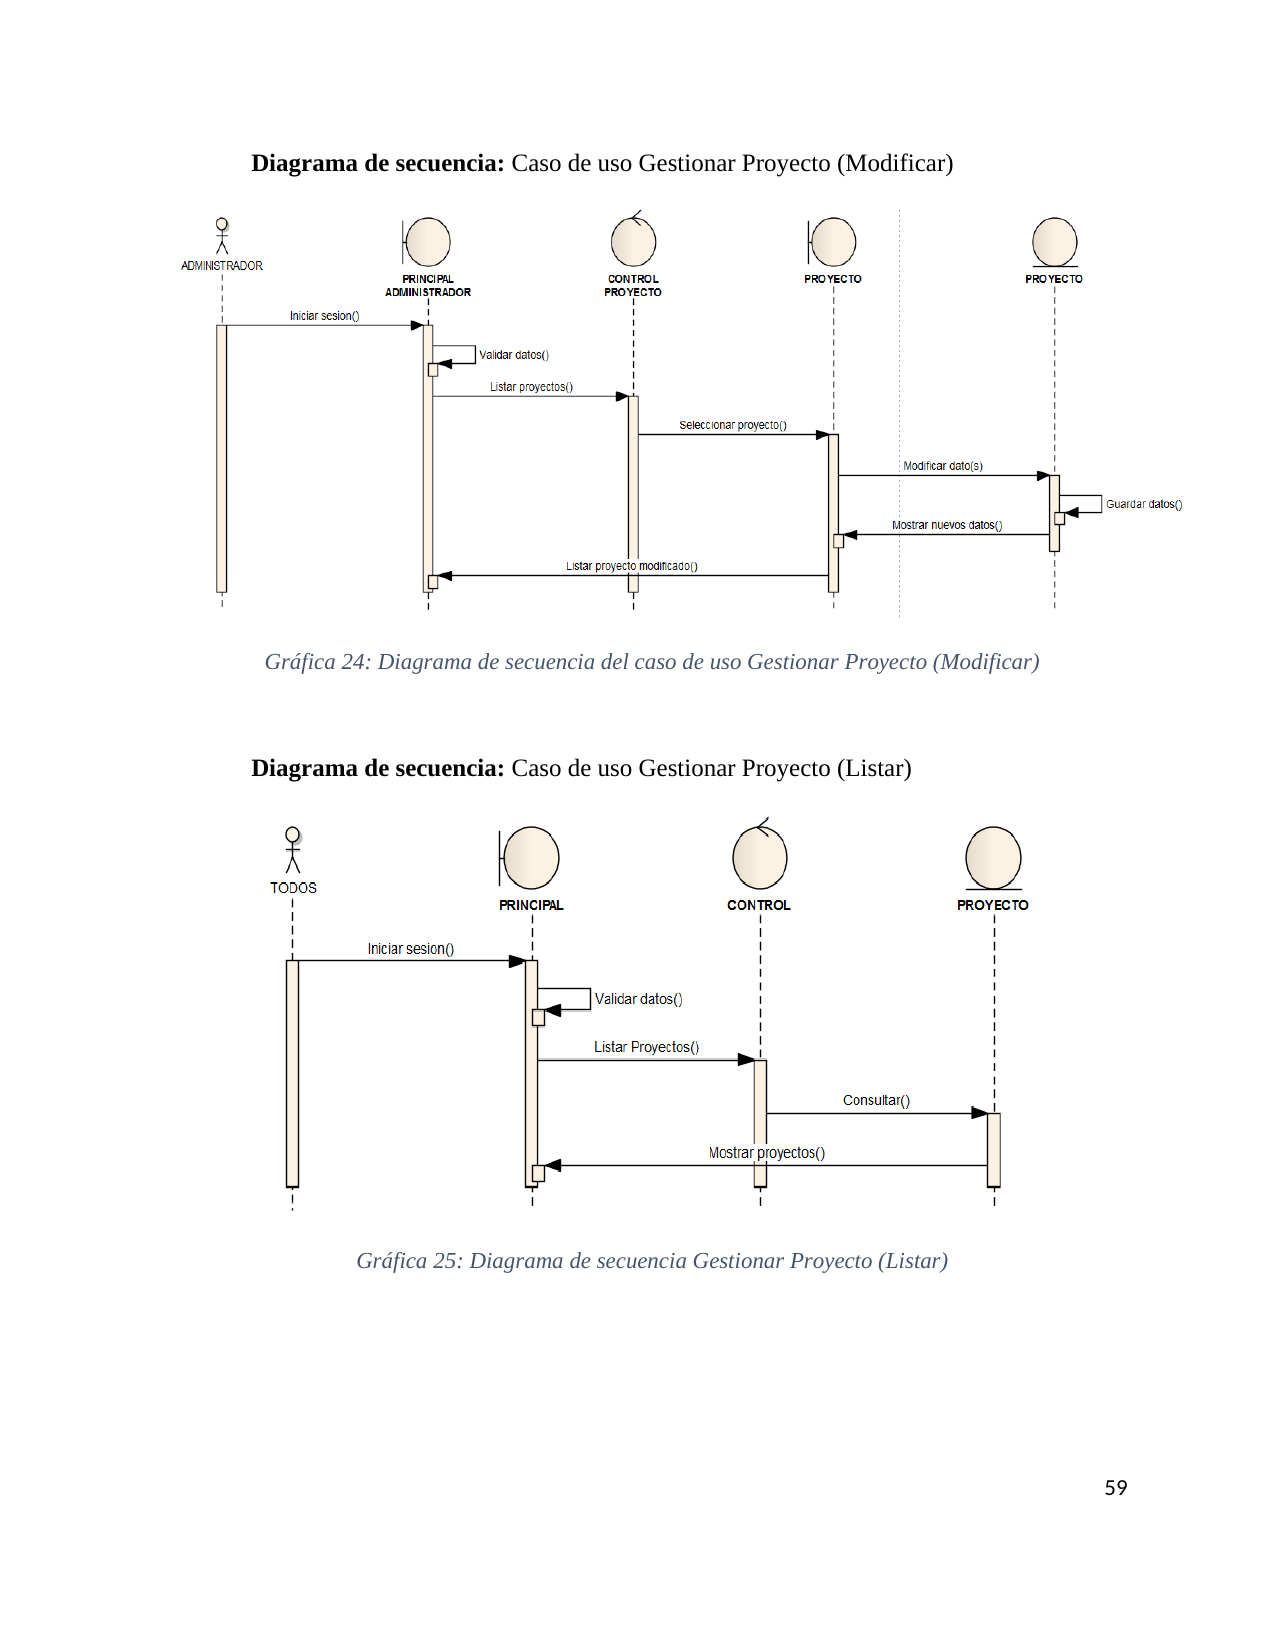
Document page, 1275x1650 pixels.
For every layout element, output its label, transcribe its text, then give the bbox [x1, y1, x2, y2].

text Diagrama de secuencia: Caso de uso Gestionar Proyecto (Listar) [177, 753, 1127, 782]
picture [177, 207, 1187, 618]
text Diagrama de secuencia: Caso de uso Gestionar Proyecto (Modificar) [177, 148, 1127, 176]
picture [262, 813, 1042, 1217]
text Gráfica 24: Diagrama de secuencia del caso de uso Gestionar Proyecto (Modificar) [177, 648, 1127, 674]
text Gráfica 25: Diagrama de secuencia Gestionar Proyecto (Listar) [177, 1247, 1127, 1273]
